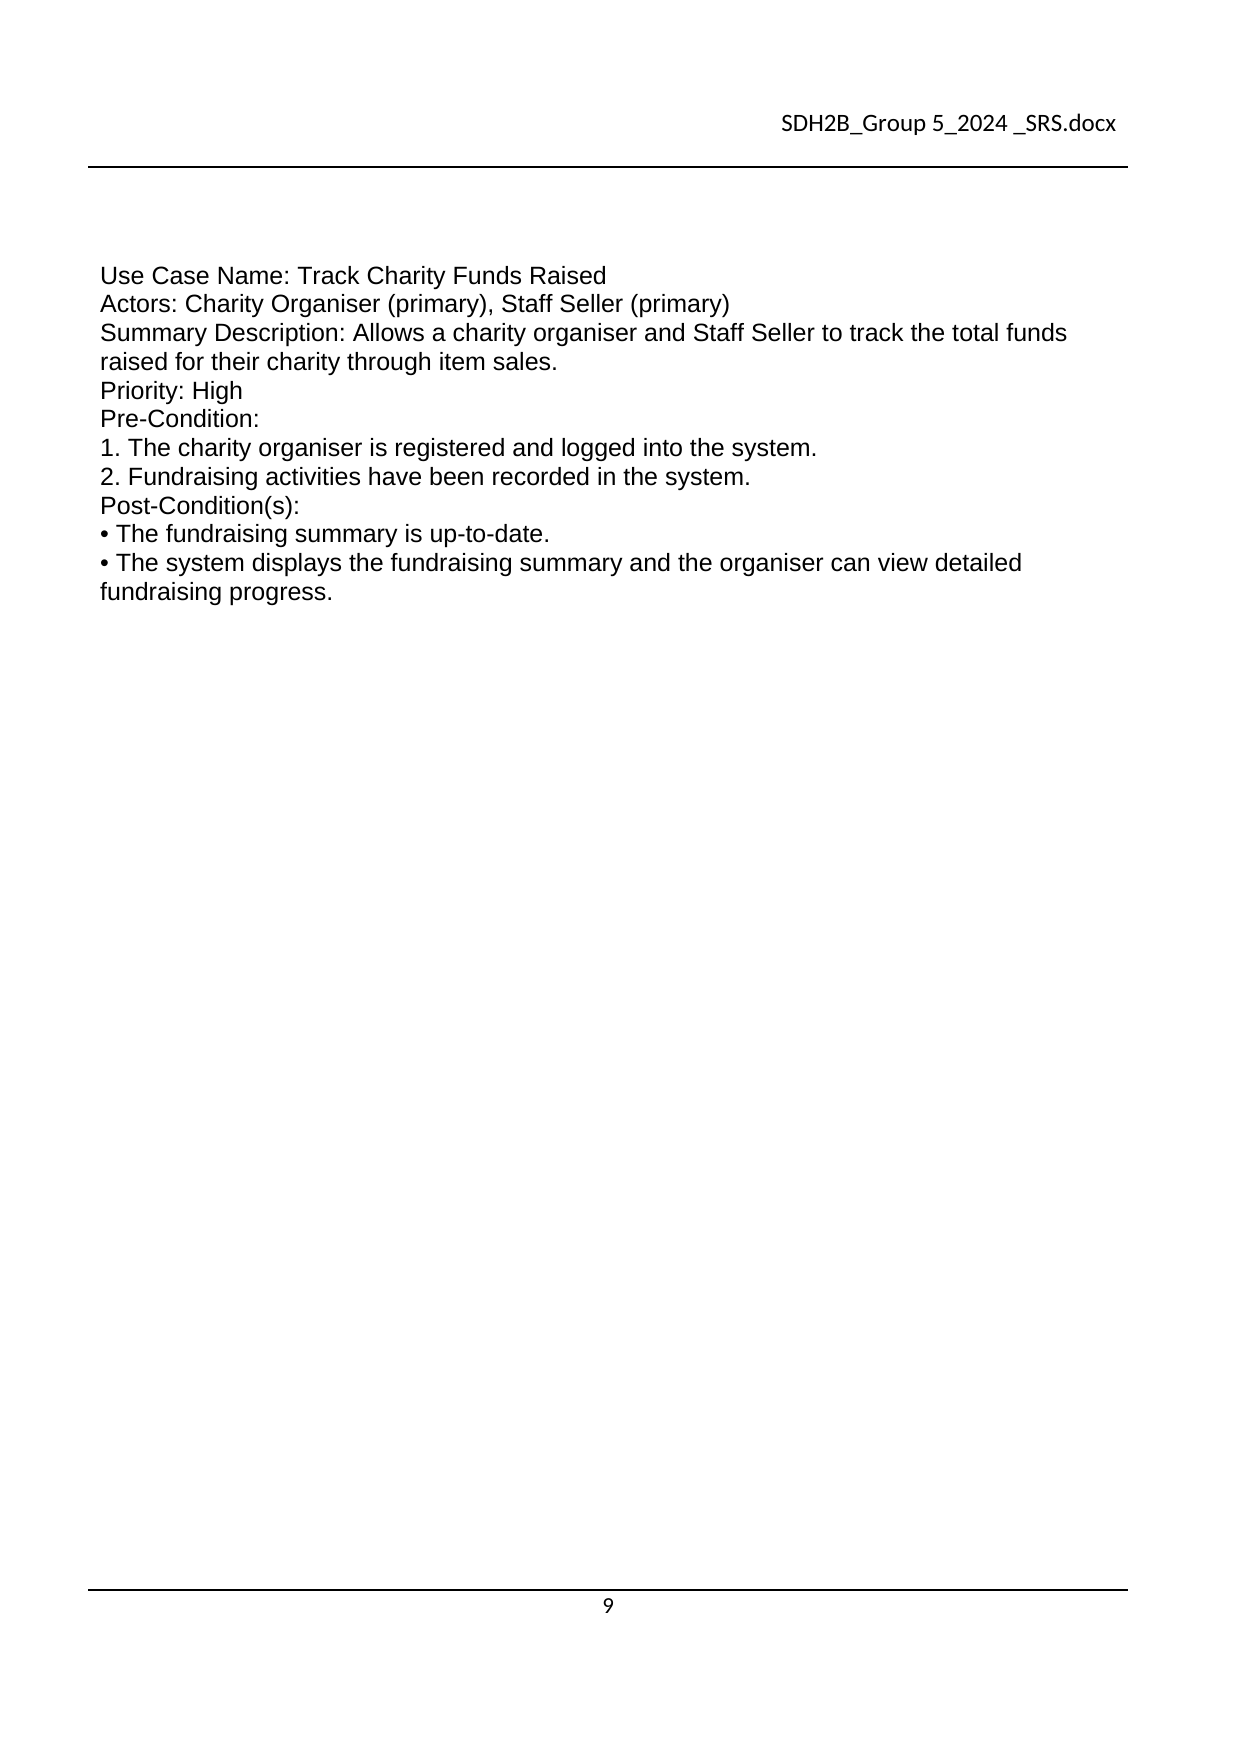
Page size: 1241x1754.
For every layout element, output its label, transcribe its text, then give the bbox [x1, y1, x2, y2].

text Pre-Condition: [100, 404, 1140, 433]
text Use Case Name: Track Charity Funds Raised [100, 261, 1140, 289]
text 1. The charity organiser is registered and logged into the system. [100, 433, 1140, 462]
text • The system displays the fundraising summary and the organiser can view detailed fundraising progress. [100, 548, 1140, 606]
text Actors: Charity Organiser (primary), Staff Seller (primary) [100, 289, 1140, 318]
text 2. Fundraising activities have been recorded in the system. [100, 462, 1140, 491]
text • The fundraising summary is up-to-date. [100, 519, 1140, 548]
text Post-Condition(s): [100, 491, 1140, 519]
text Priority: High [100, 376, 1140, 404]
text Summary Description: Allows a charity organiser and Staff Seller to track the total funds raised for their charity through item sales. [100, 318, 1140, 376]
